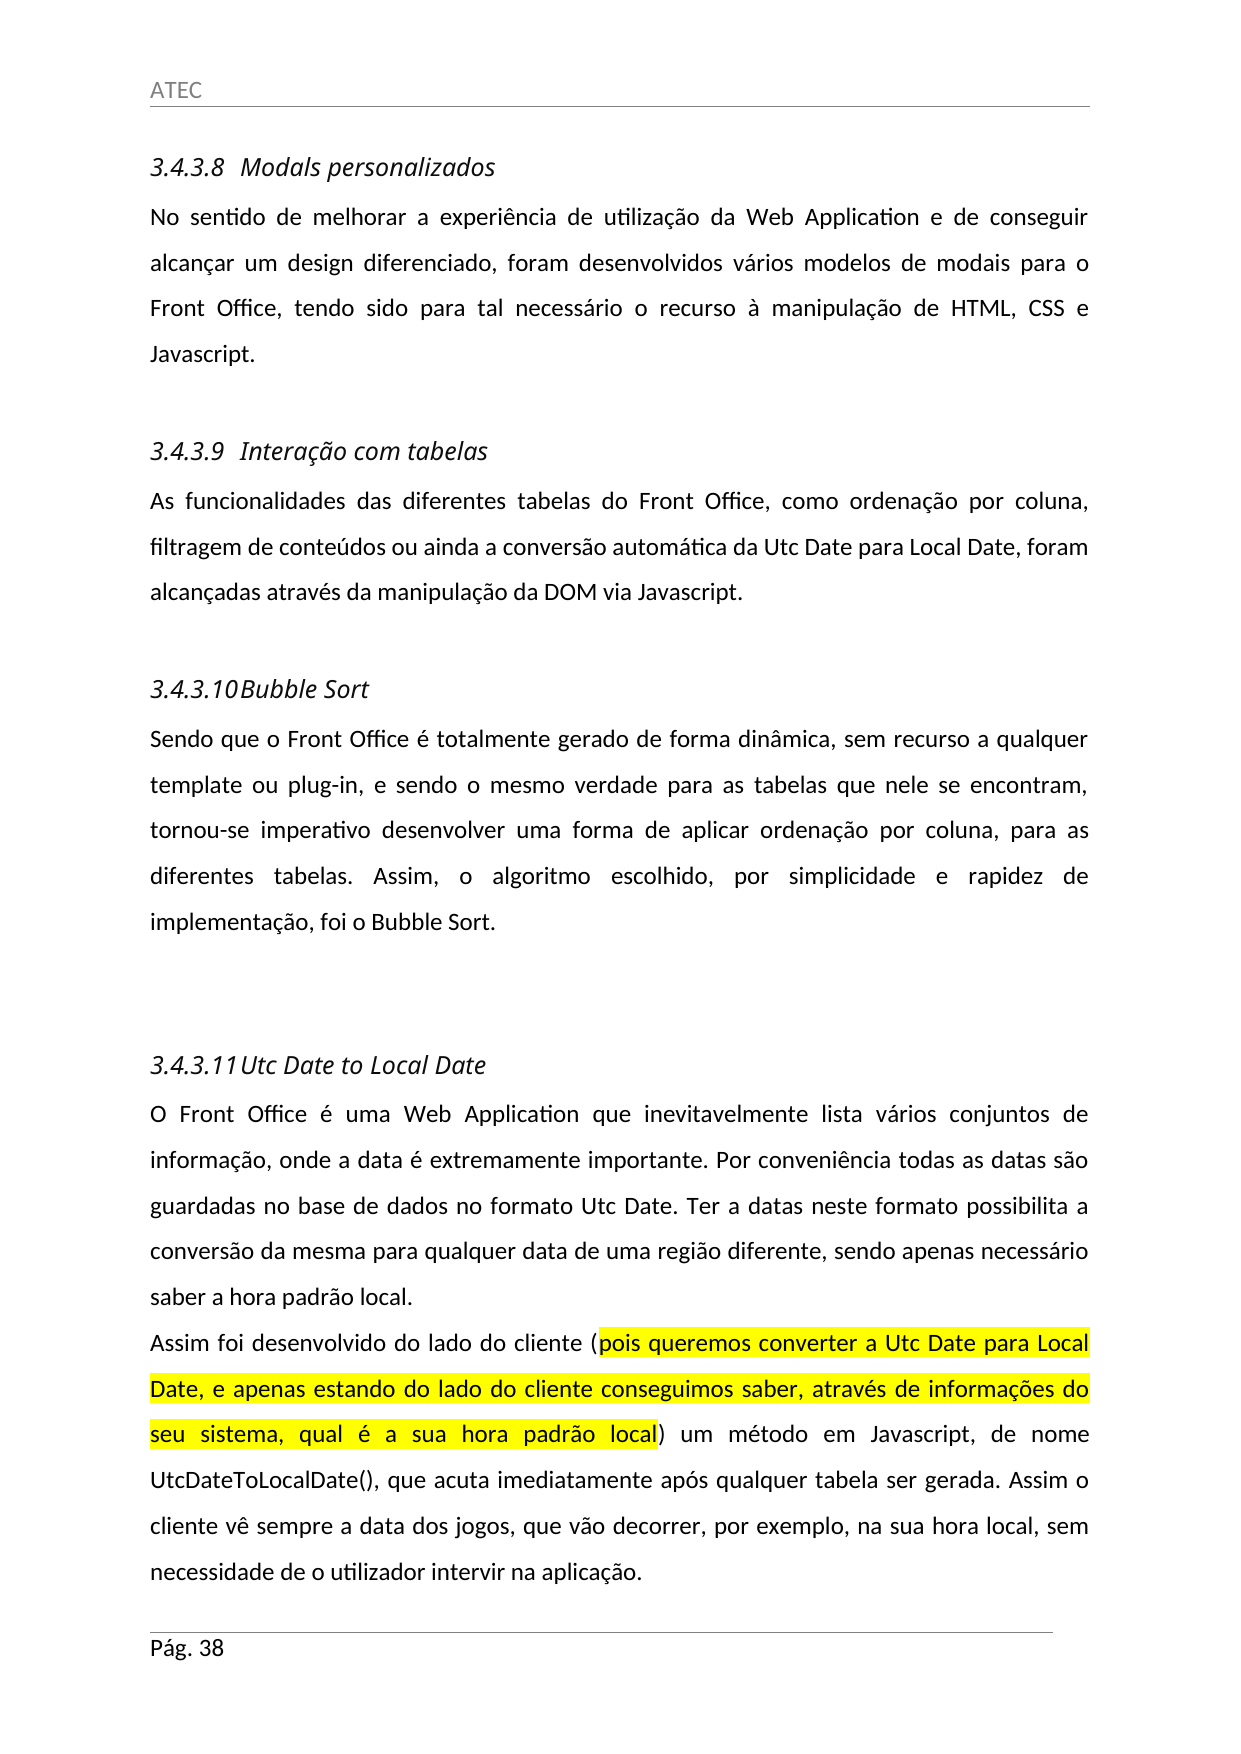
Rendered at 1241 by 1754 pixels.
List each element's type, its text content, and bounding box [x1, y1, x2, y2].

text As funcionalidades das diferentes tabelas do Front Office, como ordenação por coluna, filtragem de conteúdos ou ainda a conversão automática da Utc Date para Local Date, foram alcançadas através da manipulação da DOM via Javascript. [150, 485, 1090, 607]
subtitle Modals personalizados [150, 150, 1090, 184]
text No sentido de melhorar a experiência de utilização da Web Application e de conseguir alcançar um design diferenciado, foram desenvolvidos vários modelos de modais para o Front Office, tendo sido para tal necessário o recurso à manipulação de HTML, CSS e Javascript. [150, 201, 1090, 369]
subtitle Utc Date to Local Date [150, 1047, 1090, 1081]
subtitle Bubble Sort [150, 672, 1090, 706]
text Assim foi desenvolvido do lado do cliente (pois queremos converter a Utc Date para Local Date, e apenas estando do lado do cliente conseguimos saber, através de informações do seu sistema, qual é a sua hora padrão local) um método em Javascript, de nome UtcDateToLocalDate(), que acuta imediatamente após qualquer tabela ser gerada. Assim o cliente vê sempre a data dos jogos, que vão decorrer, por exemplo, na sua hora local, sem necessidade de o utilizador intervir na aplicação. [150, 1327, 1090, 1373]
subtitle Interação com tabelas [150, 434, 1090, 468]
text O Front Office é uma Web Application que inevitavelmente lista vários conjuntos de informação, onde a data é extremamente importante. Por conveniência todas as datas são guardadas no base de dados no formato Utc Date. Ter a datas neste formato possibilita a conversão da mesma para qualquer data de uma região diferente, sendo apenas necessário saber a hora padrão local. [150, 1098, 1090, 1312]
text Sendo que o Front Office é totalmente gerado de forma dinâmica, sem recurso a qualquer template ou plug-in, e sendo o mesmo verdade para as tabelas que nele se encontram, tornou-se imperativo desenvolver uma forma de aplicar ordenação por coluna, para as diferentes tabelas. Assim, o algoritmo escolhido, por simplicidade e rapidez de implementação, foi o Bubble Sort. [150, 723, 1090, 936]
text Assim foi desenvolvido do lado do cliente (pois queremos converter a Utc Date para Local Date, e apenas estando do lado do cliente conseguimos saber, através de informações do seu sistema, qual é a sua hora padrão local) um método em Javascript, de nome UtcDateToLocalDate(), que acuta imediatamente após qualquer tabela ser gerada. Assim o cliente vê sempre a data dos jogos, que vão decorrer, por exemplo, na sua hora local, sem necessidade de o utilizador intervir na aplicação. [150, 1403, 1090, 1586]
